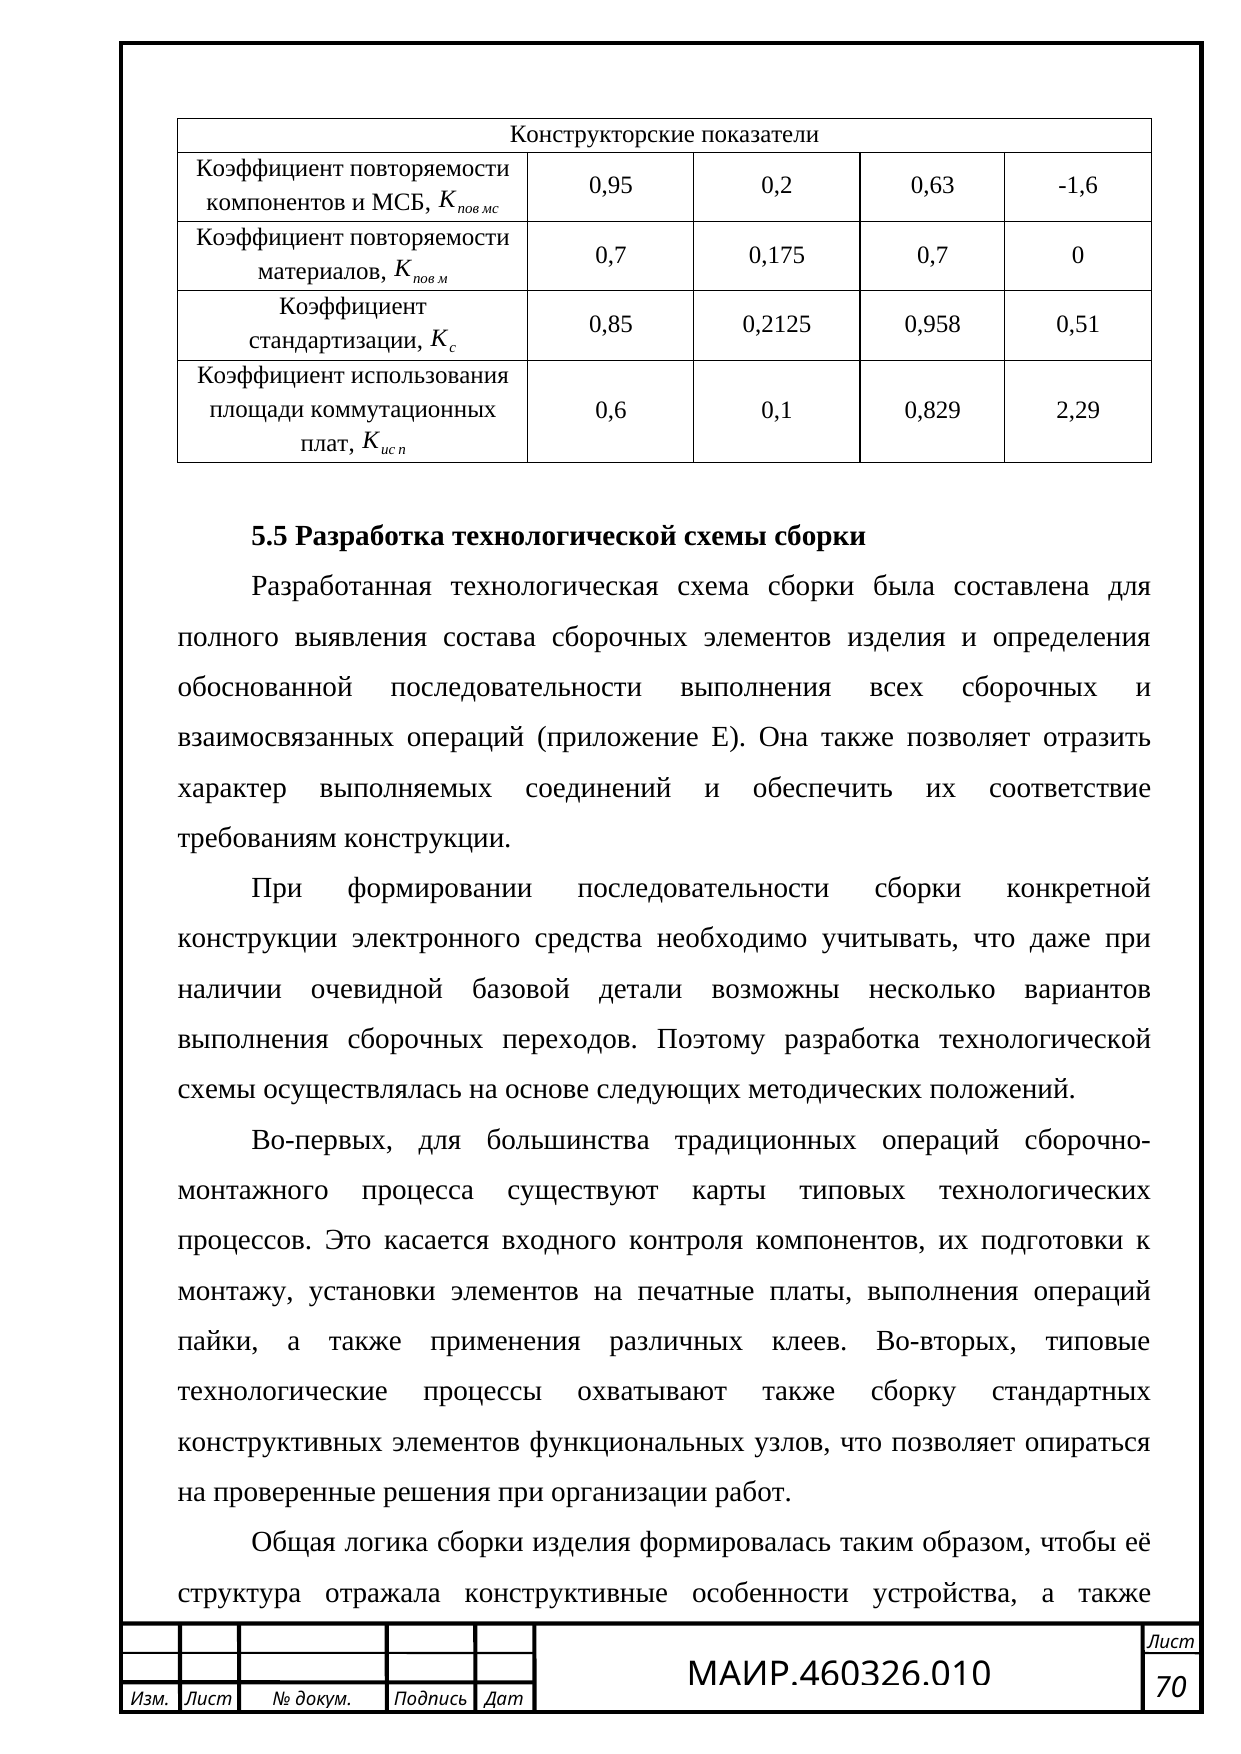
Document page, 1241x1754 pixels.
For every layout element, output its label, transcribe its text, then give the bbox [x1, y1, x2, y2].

table_cell 0,1 [694, 361, 859, 462]
table_cell Конструкторские показатели [178, 119, 1151, 152]
text Во-первых, для большинства традиционных операций сборочно-монтажного процесса существуют карты типовых технологических процессов. Это касается входного контроля компонентов, их подготовки к монтажу, установки элементов на печатные платы, выполнения операций пайки, а также применения различных клеев. Во-вторых, типовые технологические процессы охватывают также сборку стандартных конструктивных элементов функциональных узлов, что позволяет опираться на проверенные решения при организации работ. [177, 1122, 1152, 1508]
text Разработанная технологическая схема сборки была составлена для полного выявления состава сборочных элементов изделия и определения обоснованной последовательности выполнения всех сборочных и взаимосвязанных операций (приложение Е). Она также позволяет отразить характер выполняемых соединений и обеспечить их соответствие требованиям конструкции. [177, 568, 1152, 853]
table_cell 0,6 [528, 361, 693, 462]
table_cell 0,95 [528, 153, 693, 221]
table_cell 0,85 [528, 291, 693, 359]
text При формировании последовательности сборки конкретной конструкции электронного средства необходимо учитывать, что даже при наличии очевидной базовой детали возможны несколько вариантов выполнения сборочных переходов. Поэтому разработка технологической схемы осуществлялась на основе следующих методических положений. [177, 870, 1152, 1105]
table_cell -1,6 [1005, 153, 1151, 221]
table_cell 0,958 [861, 291, 1004, 359]
table_cell Коэффициент стандартизации, [178, 291, 527, 359]
table_cell Коэффициент повторяемости компонентов и МСБ, [178, 153, 527, 221]
subtitle 5.5 Разработка технологической схемы сборки [177, 518, 1152, 552]
table_cell 0,175 [694, 222, 859, 290]
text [177, 1524, 1152, 1608]
table_cell 0 [1005, 222, 1151, 290]
table_cell 0,51 [1005, 291, 1151, 359]
table_cell Коэффициент повторяемости материалов, [178, 222, 527, 290]
table_cell 2,29 [1005, 361, 1151, 462]
table_cell Коэффициент использования площади коммутационных плат, [178, 361, 527, 462]
table_cell 0,7 [861, 222, 1004, 290]
table_cell 0,63 [861, 153, 1004, 221]
table_cell 0,829 [861, 361, 1004, 462]
table_cell 0,7 [528, 222, 693, 290]
table_cell 0,2 [694, 153, 859, 221]
table_cell 0,2125 [694, 291, 859, 359]
